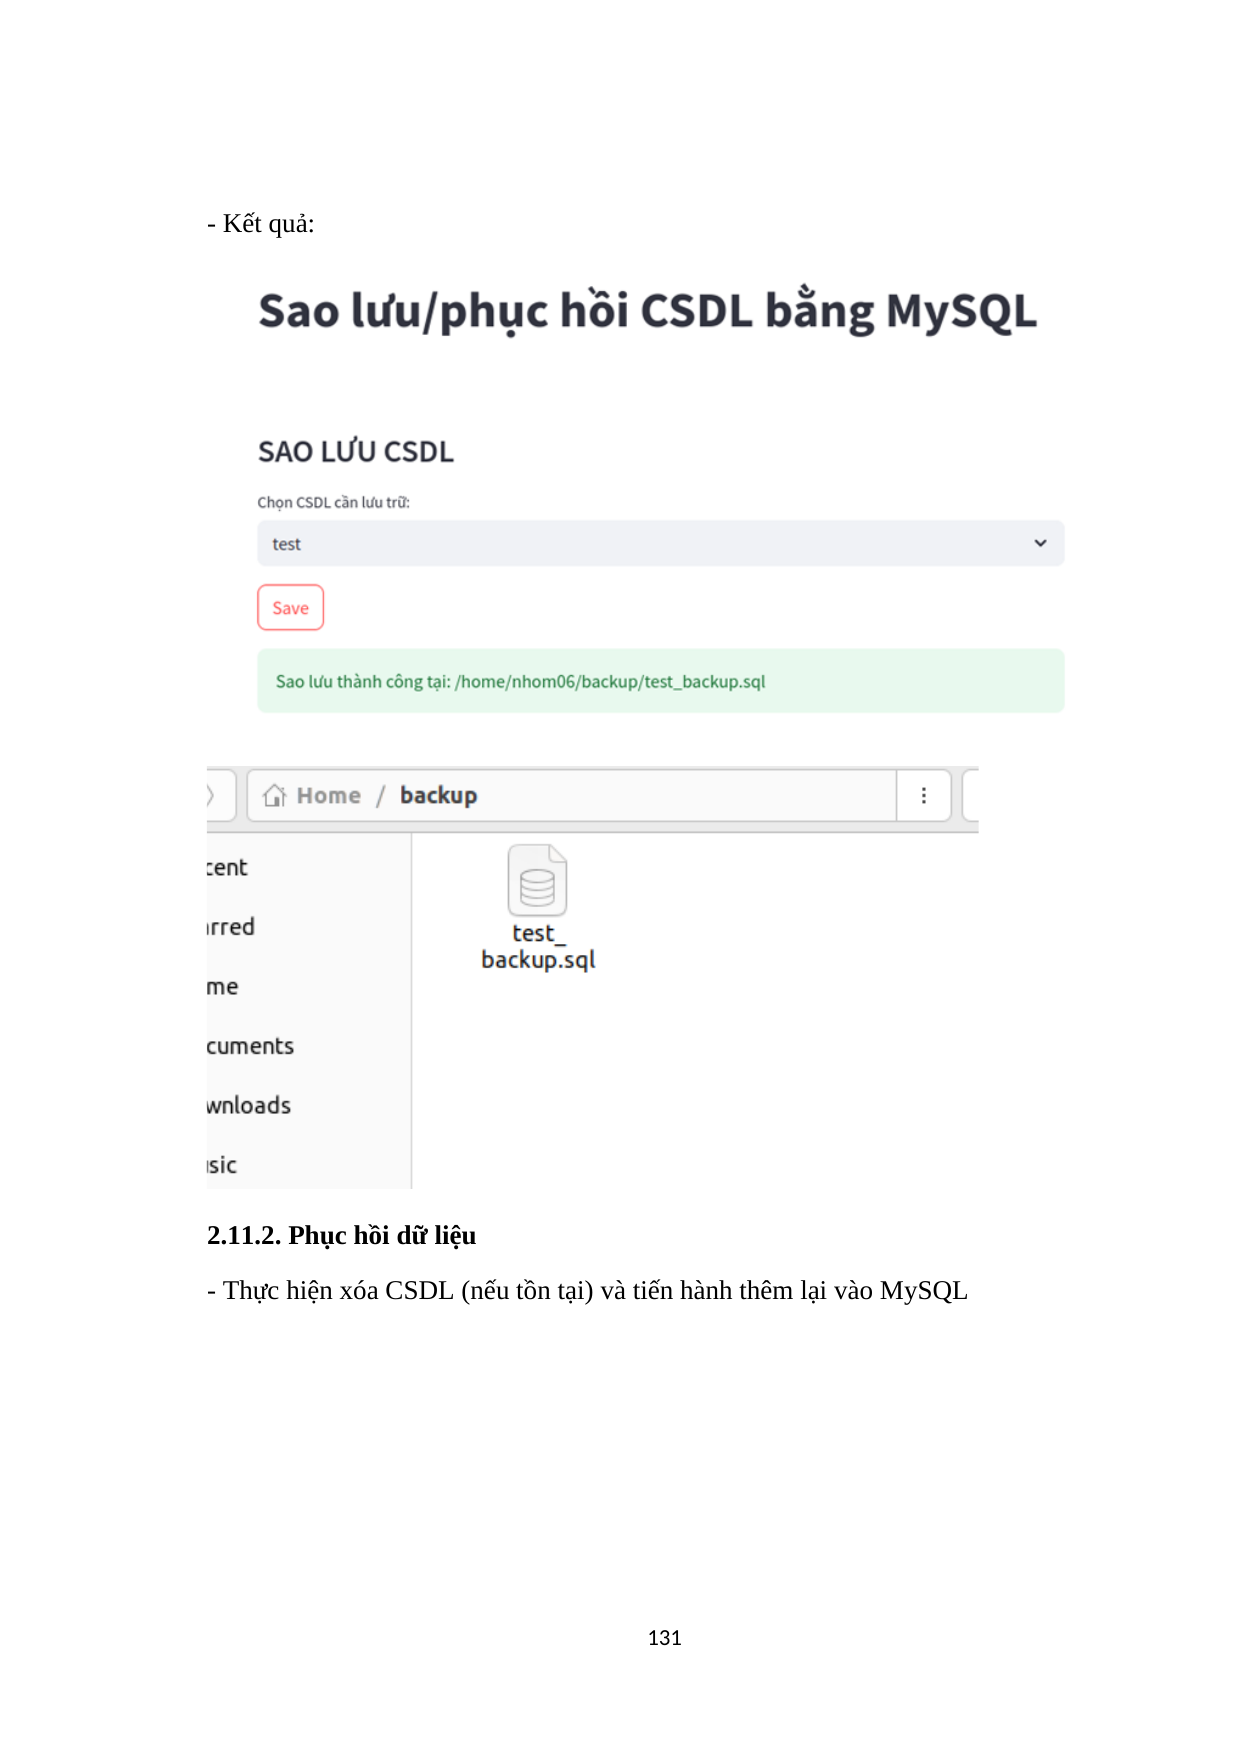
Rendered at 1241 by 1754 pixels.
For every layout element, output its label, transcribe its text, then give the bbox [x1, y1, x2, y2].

picture [206, 766, 979, 1189]
text - Thực hiện xóa CSDL (nếu tồn tại) và tiến hành thêm lại vào MySQL [207, 1274, 1122, 1306]
picture [206, 251, 1121, 737]
subtitle 2.11.2. Phục hồi dữ liệu [207, 1219, 1122, 1251]
